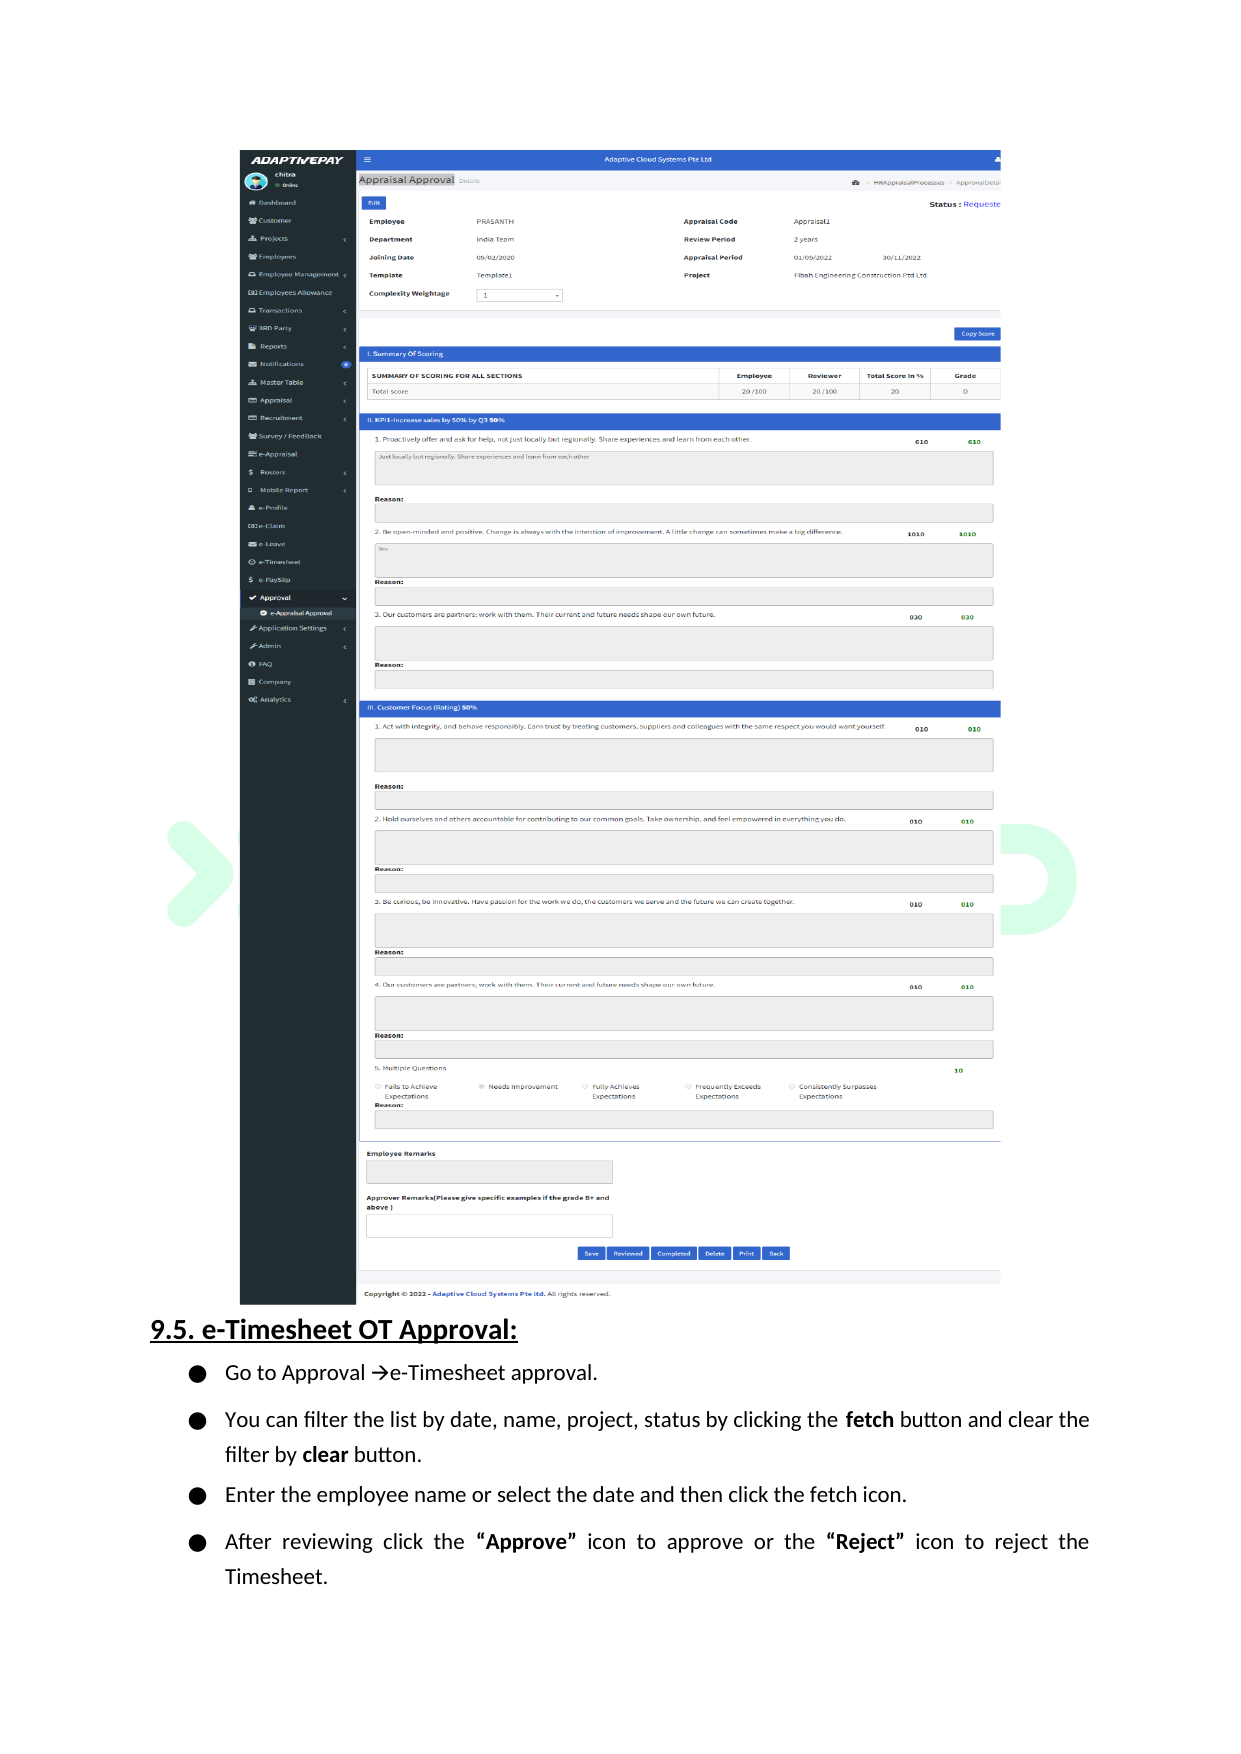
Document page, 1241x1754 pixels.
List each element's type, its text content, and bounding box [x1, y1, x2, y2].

list Enter the employee name or select the date and then click the fetch icon. [187, 1468, 1090, 1515]
list Go to Approval 🡪e-Timesheet approval. [187, 1346, 1090, 1393]
list You can filter the list by date, name, project, status by clicking the fetch button and clear the filter by clear button. [187, 1393, 1090, 1468]
text 9.5. e-Timesheet OT Approval: [150, 1311, 1090, 1346]
picture [239, 150, 1001, 1311]
list After reviewing click the “Approve” icon to approve or the “Reject” icon to reject the Timesheet. [187, 1515, 1090, 1590]
